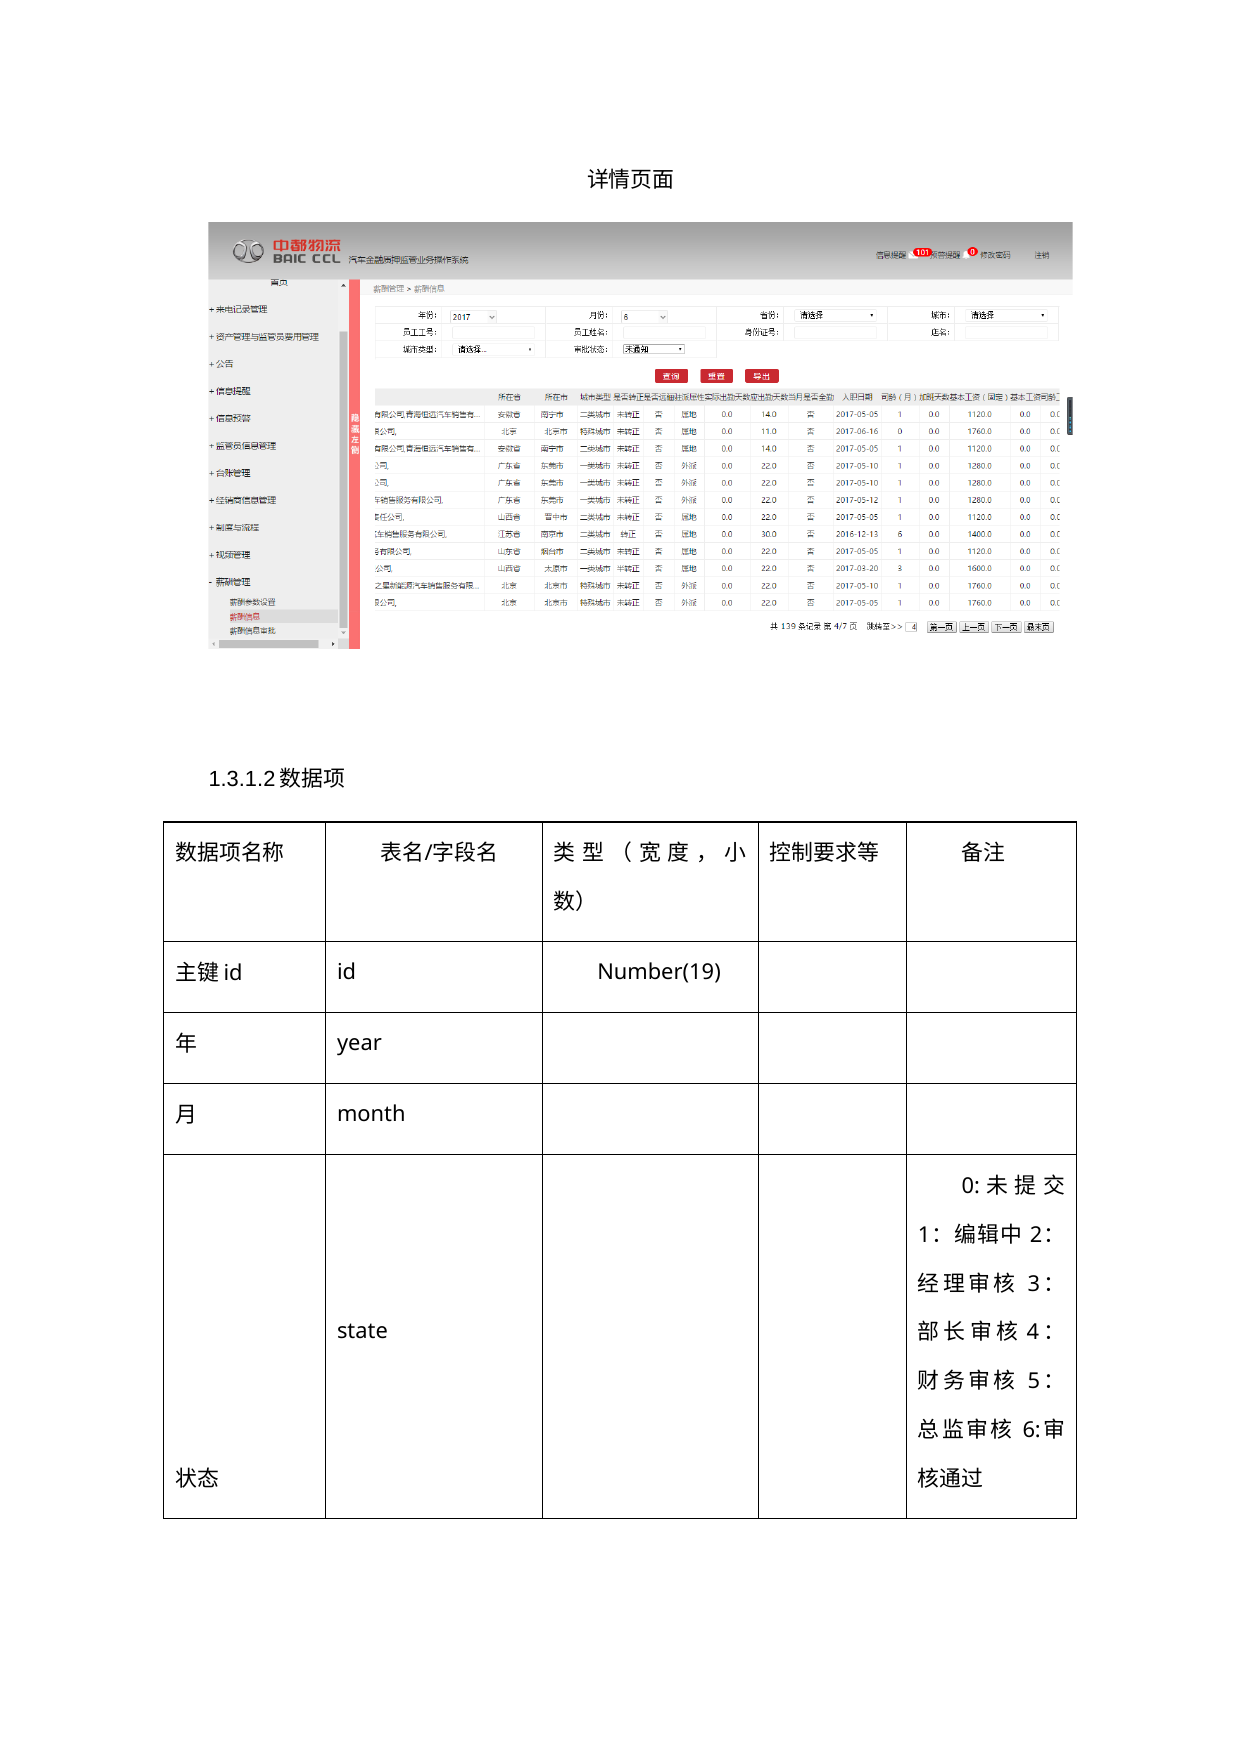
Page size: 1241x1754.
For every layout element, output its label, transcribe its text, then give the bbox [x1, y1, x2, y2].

picture [208, 222, 1073, 649]
table_cell [543, 1013, 758, 1083]
table_cell [759, 942, 906, 1012]
table_cell 月 [164, 1084, 325, 1154]
table_cell [759, 1084, 906, 1154]
table_header 备注 [907, 823, 1076, 941]
table_cell [907, 942, 1076, 1012]
table_header 表名/字段名 [326, 823, 542, 941]
table_cell [907, 1084, 1076, 1154]
table_cell year [326, 1013, 542, 1083]
table_header 数据项名称 [164, 823, 325, 941]
table_cell 状态 [164, 1155, 325, 1518]
table_cell 0:未提交 1：编辑中 2：经理审核 3：部长审核4：财务审核 5：总监审核 6:审核通过 [907, 1155, 1076, 1518]
table_cell [543, 1155, 758, 1518]
table_cell state [326, 1155, 542, 1518]
table_cell 年 [164, 1013, 325, 1083]
text 1.3.1.2数据项 [187, 761, 1053, 793]
table_cell 主键id [164, 942, 325, 1012]
table_header 类型（宽度，小数） [543, 823, 758, 941]
table_cell [543, 1084, 758, 1154]
table_cell [759, 1013, 906, 1083]
table_cell [759, 1155, 906, 1518]
table_cell [907, 1013, 1076, 1083]
table_cell id [326, 942, 542, 1012]
table_header 控制要求等 [759, 823, 906, 941]
table_cell Number(19) [543, 942, 758, 1012]
table_cell month [326, 1084, 542, 1154]
text 详情页面 [187, 162, 1053, 194]
